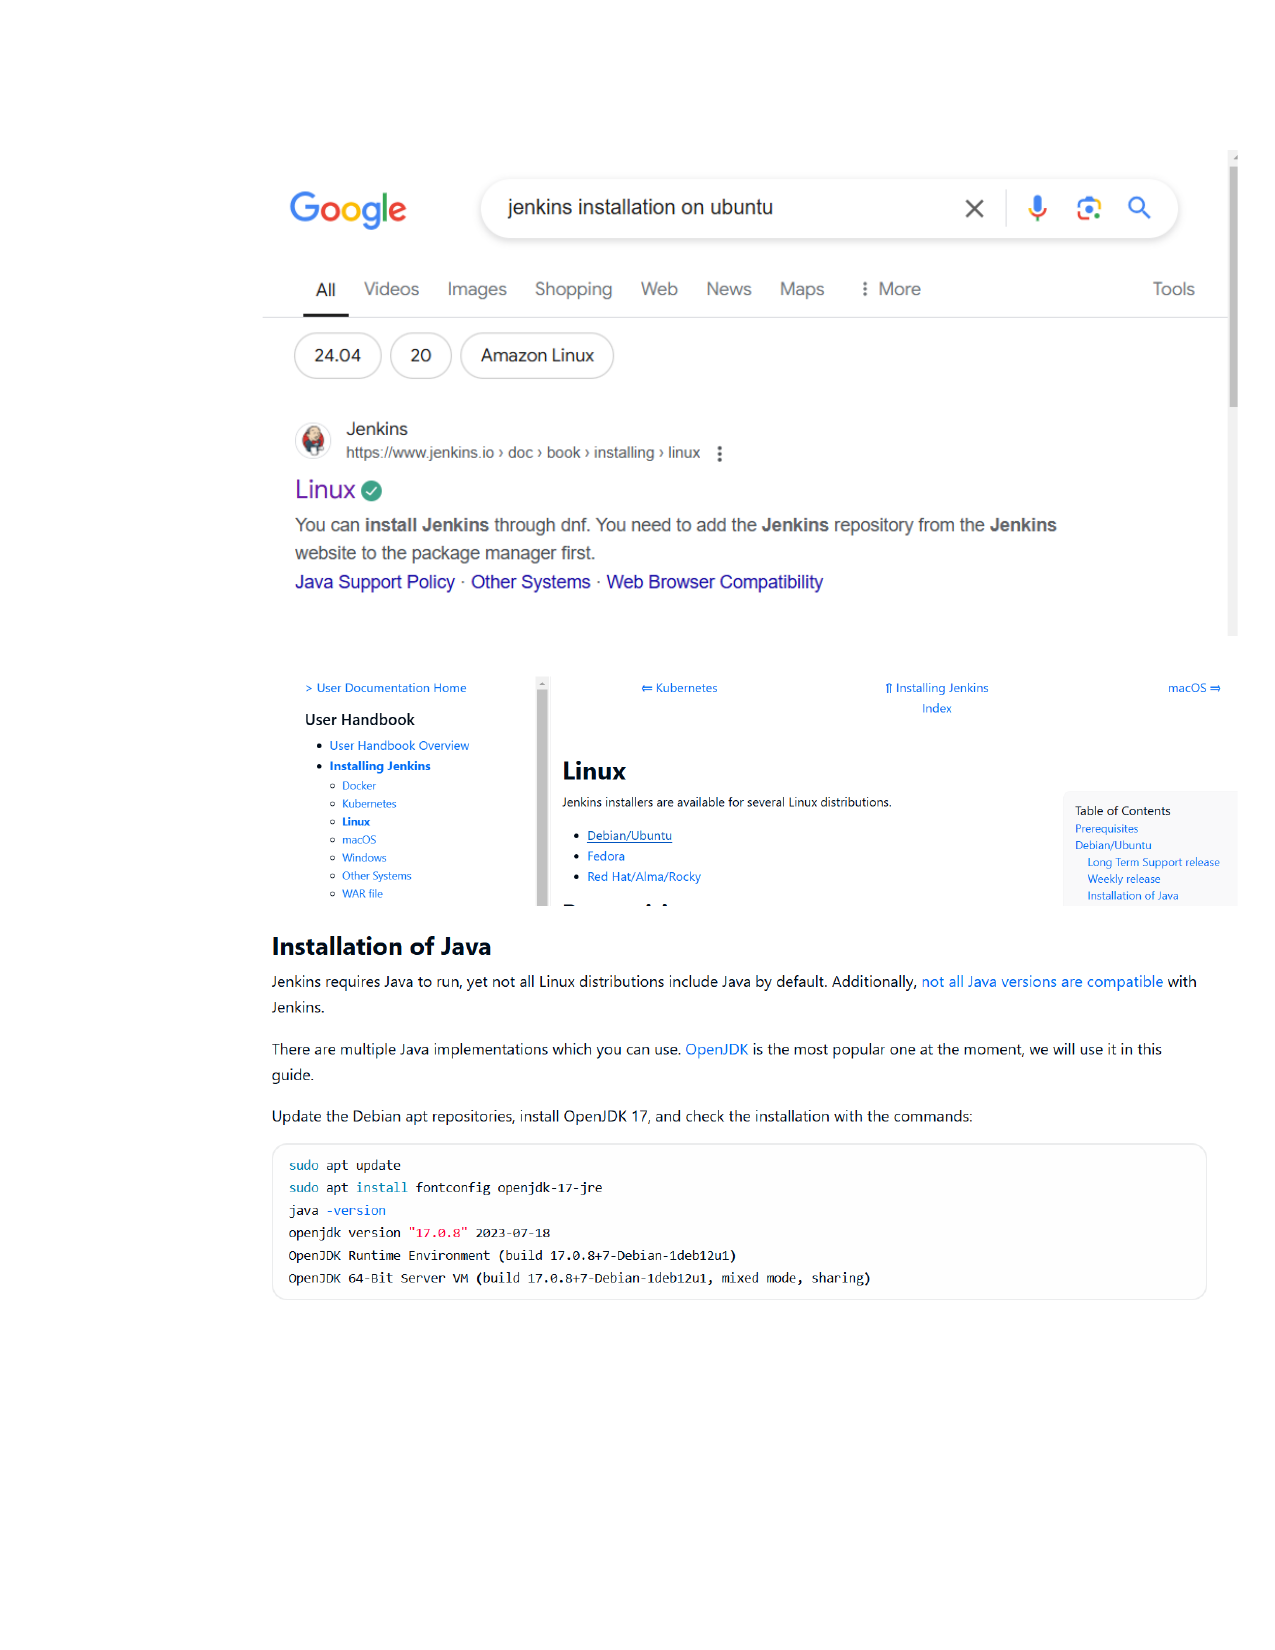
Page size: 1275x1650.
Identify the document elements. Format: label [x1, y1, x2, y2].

picture [262, 923, 1238, 1300]
picture [262, 150, 1238, 636]
picture [262, 652, 1238, 906]
